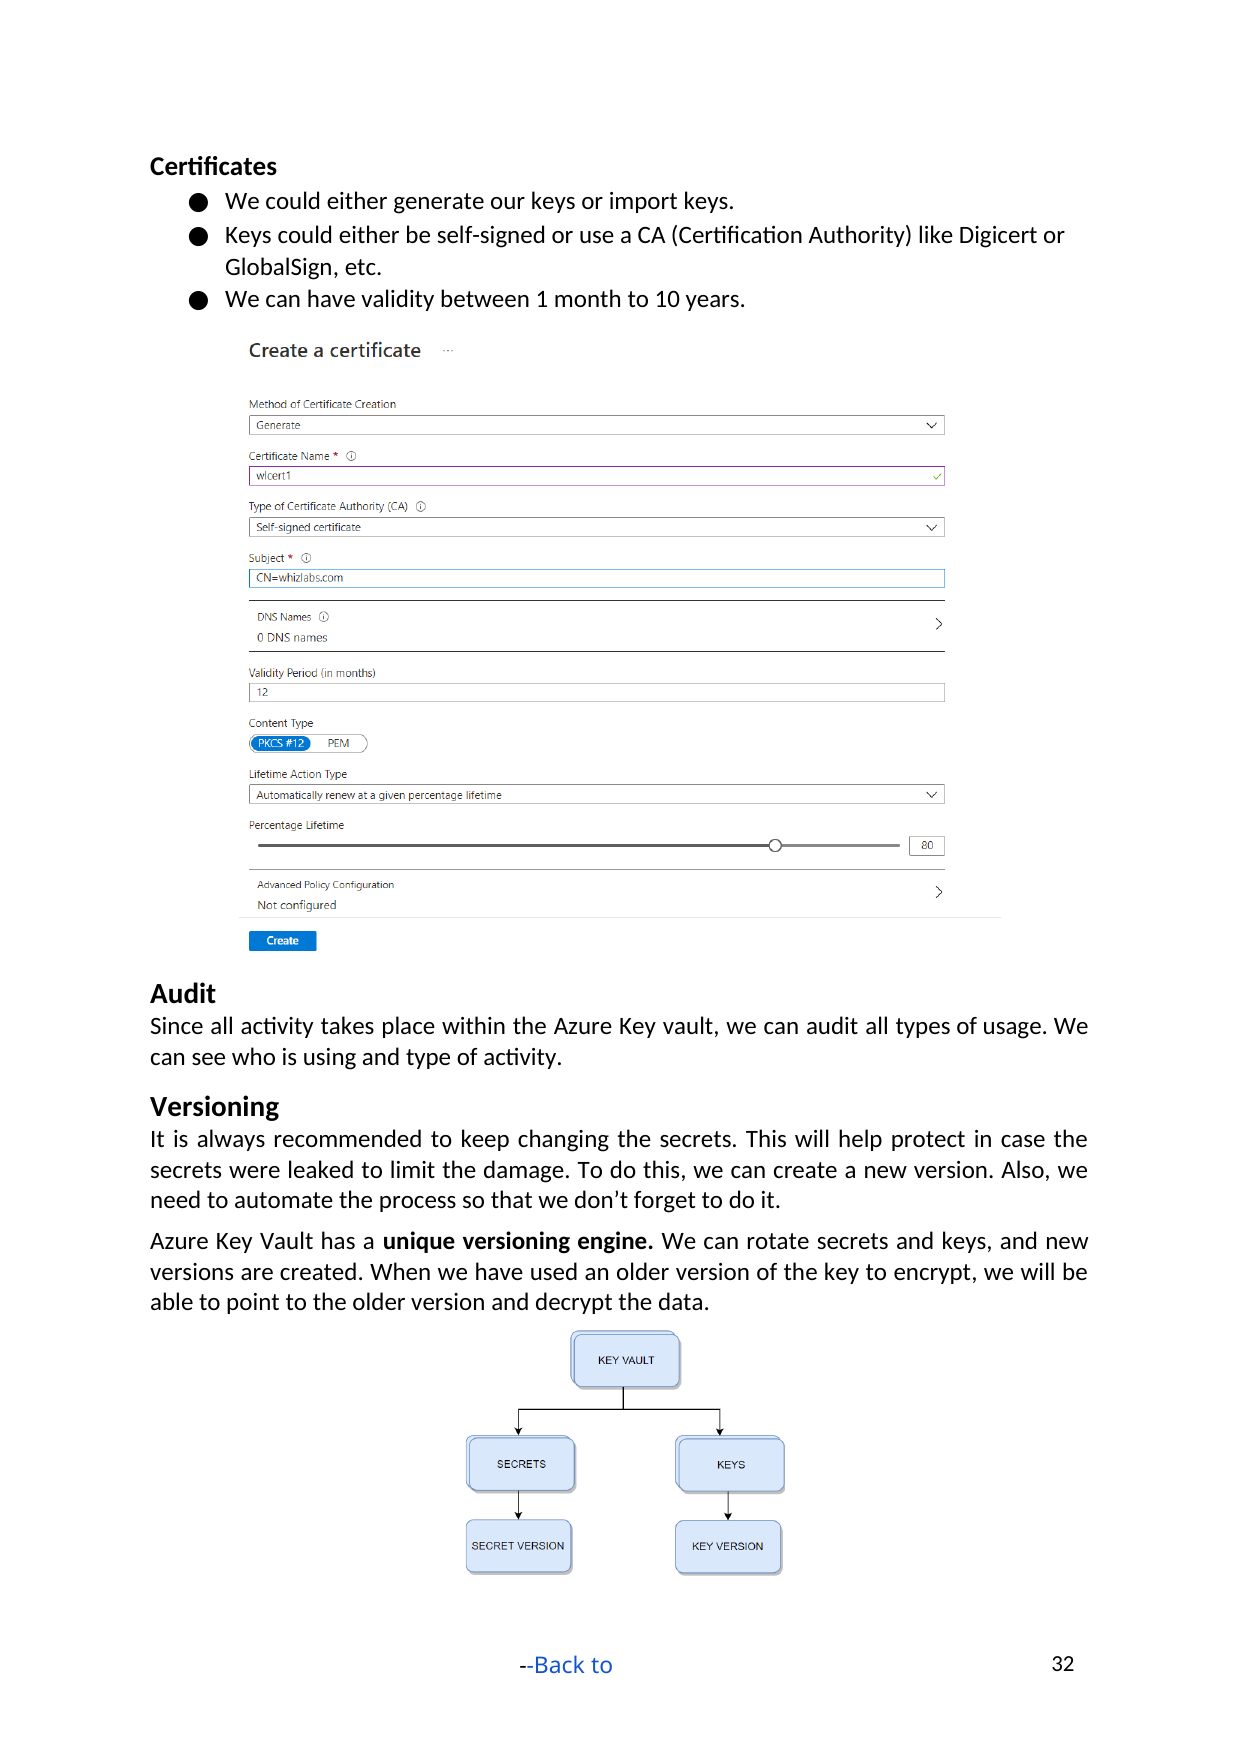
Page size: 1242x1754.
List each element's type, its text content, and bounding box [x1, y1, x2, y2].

list We could either generate our keys or import keys. [187, 182, 1173, 217]
text Since all activity takes place within the Azure Key vault, we can audit all types of usage. We can see who is using and type of activity. [150, 1010, 1090, 1071]
text Azure Key Vault has a unique versioning engine. We can rotate secrets and keys, and new versions are created. When we have used an older version of the key to encrypt, we will be able to point to the older version and decrypt the data. [150, 1226, 1090, 1317]
list We can have validity between 1 month to 10 years. [187, 281, 1173, 315]
picture [238, 341, 1002, 951]
list Keys could either be self-signed or use a CA (Certification Authority) like Digicert or GlobalSign, etc. [187, 217, 1090, 281]
picture [465, 1330, 785, 1576]
text Certificates [150, 149, 1173, 182]
text It is always recommended to keep changing the secrets. This will help protect in case the secrets were leaked to limit the damage. To do this, we can create a new version. Also, we need to automate the process so that we don’t forget to do it. [150, 1123, 1090, 1215]
subtitle Versioning [150, 1088, 1173, 1123]
